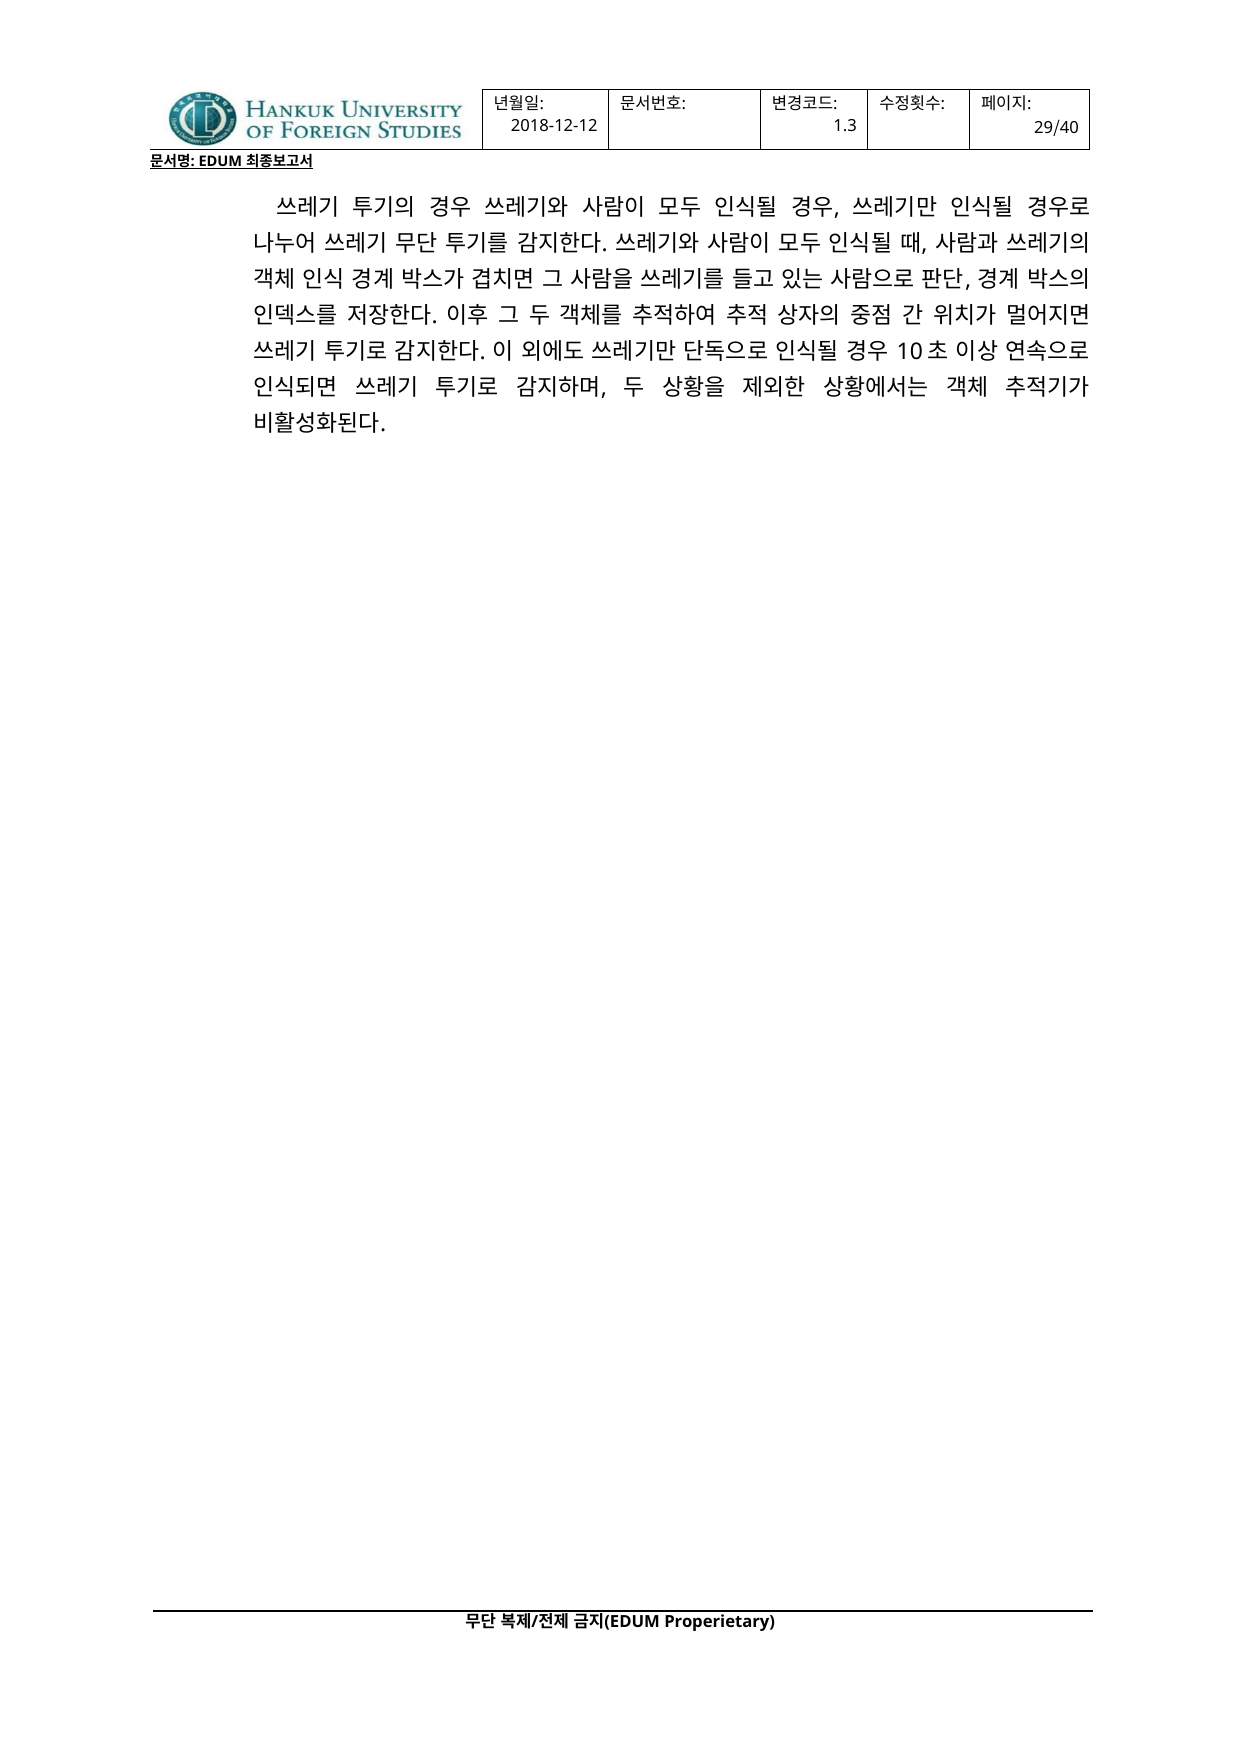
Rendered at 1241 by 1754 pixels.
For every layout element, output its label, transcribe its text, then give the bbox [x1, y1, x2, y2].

picture [161, 89, 470, 149]
text 쓰레기 투기의 경우 쓰레기와 사람이 모두 인식될 경우, 쓰레기만 인식될 경우로 나누어 쓰레기 무단 투기를 감지한다. 쓰레기와 사람이 모두 인식될 때, 사람과 쓰레기의 객체 인식 경계 박스가 겹치면 그 사람을 쓰레기를 들고 있는 사람으로 판단, 경계 박스의 인덱스를 저장한다. 이후 그 두 객체를 추적하여 추적 상자의 중점 간 위치가 멀어지면 쓰레기 투기로 감지한다. 이 외에도 쓰레기만 단독으로 인식될 경우 10초 이상 연속으로 인식되면 쓰레기 투기로 감지하며, 두 상황을 제외한 상황에서는 객체 추적기가 비활성화된다. [253, 189, 1090, 438]
